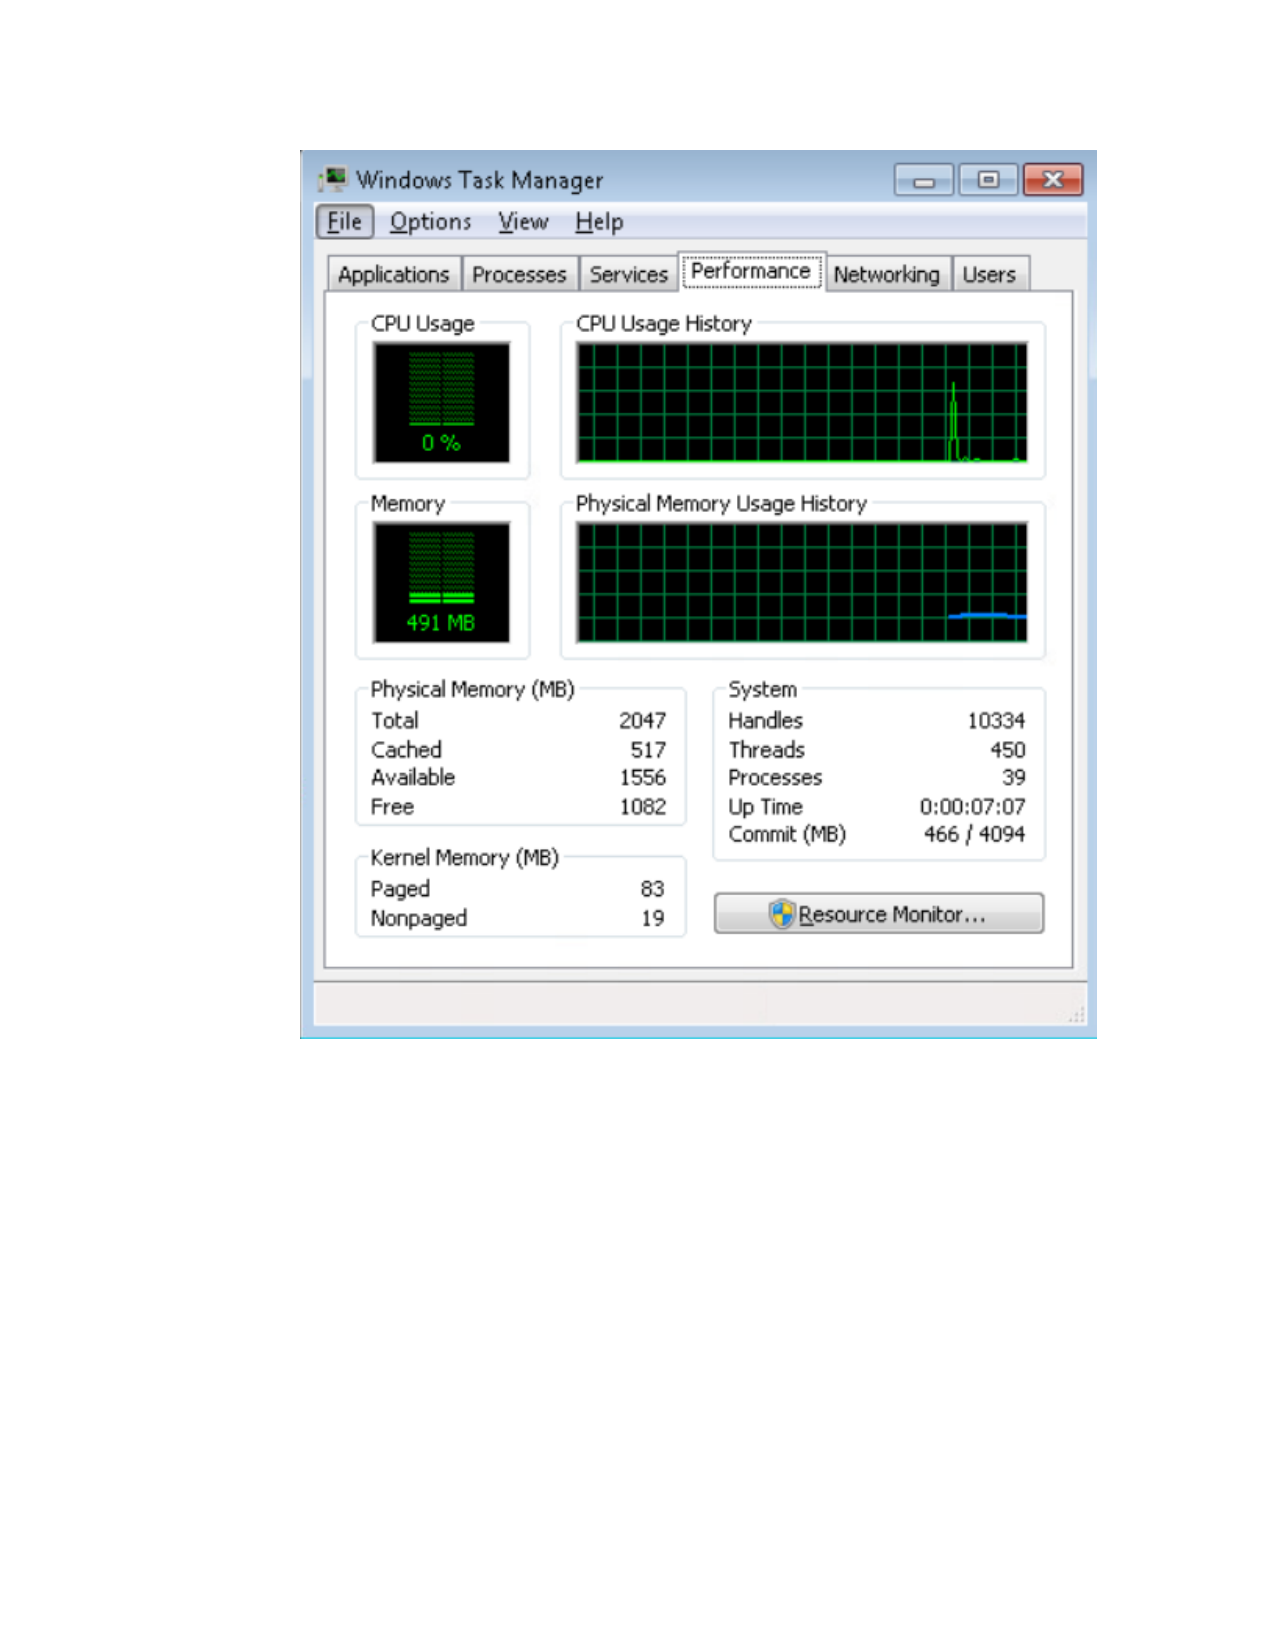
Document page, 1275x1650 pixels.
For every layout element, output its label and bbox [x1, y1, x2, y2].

picture [300, 150, 1097, 1039]
